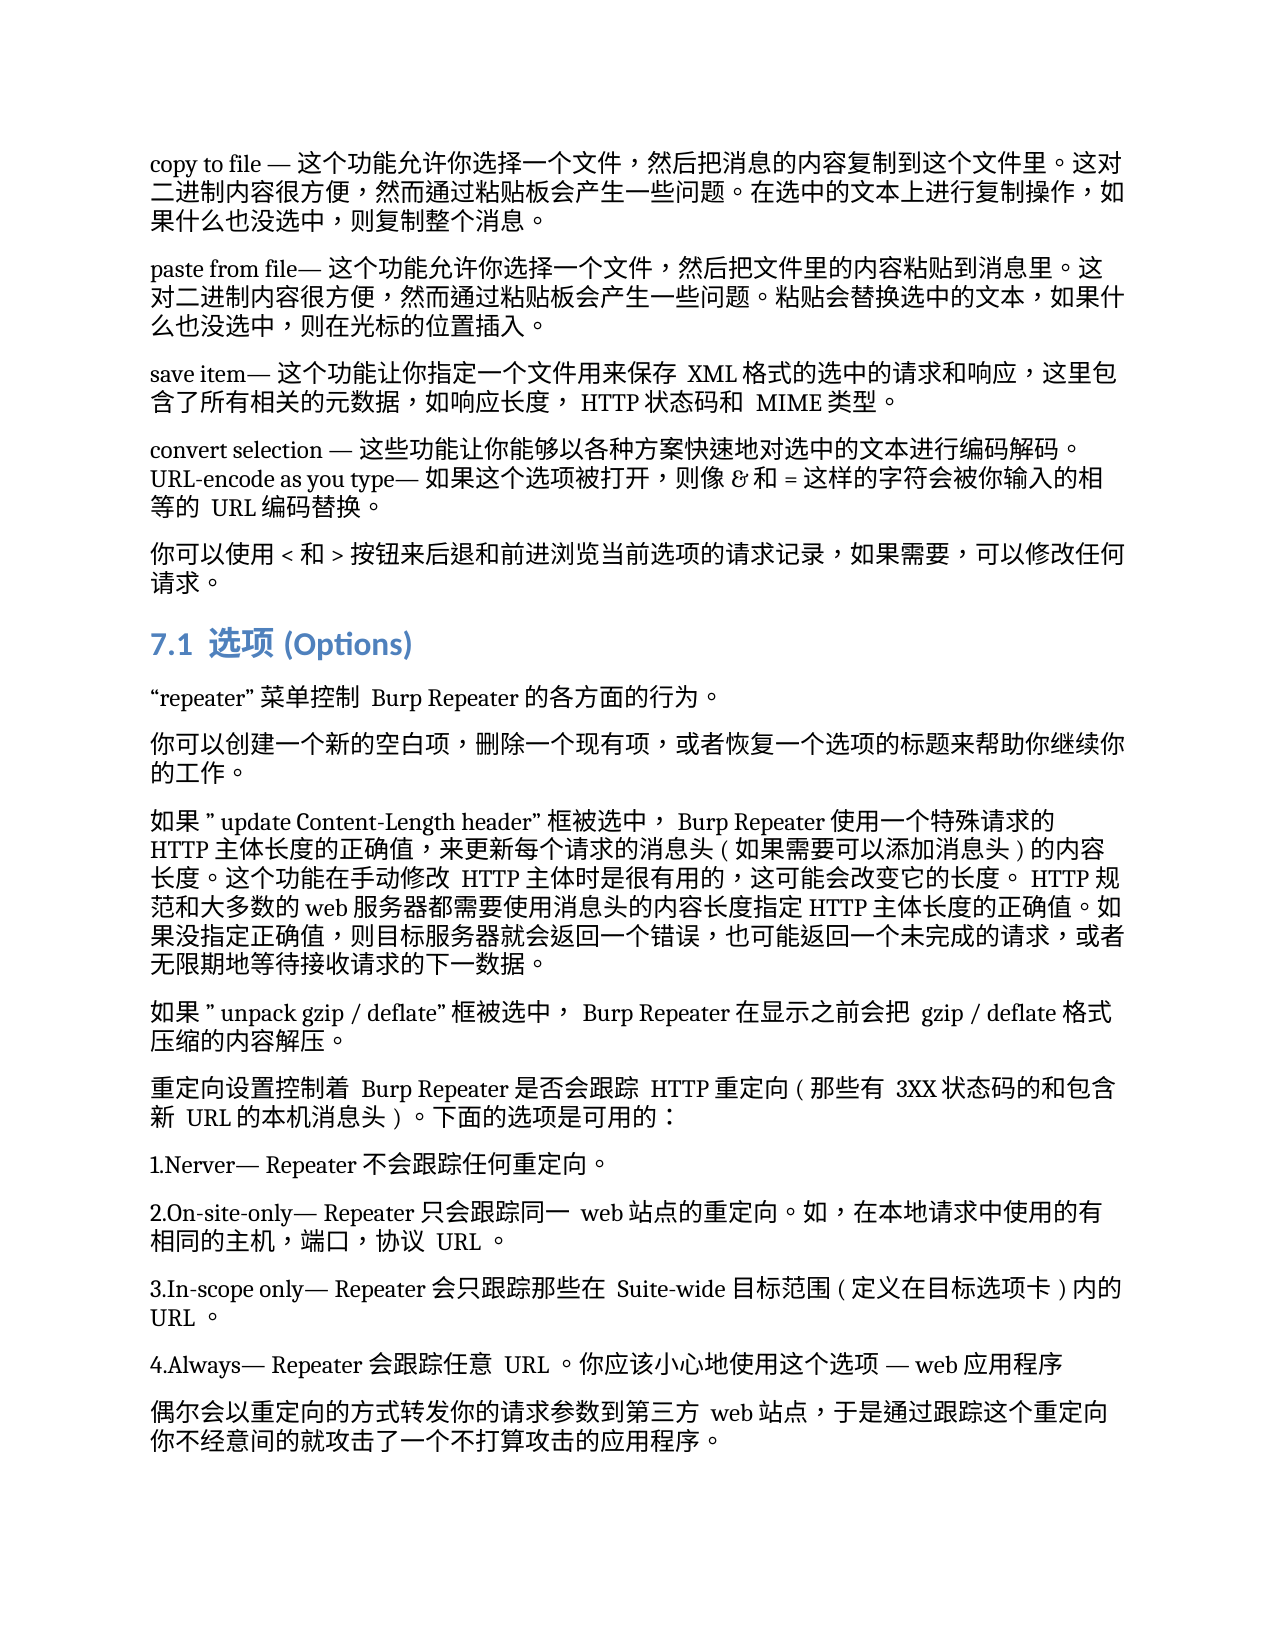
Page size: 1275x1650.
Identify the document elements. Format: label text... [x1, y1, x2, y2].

text save item— 这个功能让你指定一个文件用来保存 XML 格式的选中的请求和响应，这里包含了所有相关的元数据，如响应长度， HTTP 状态码和 MIME 类型。 [150, 360, 1125, 417]
text 你可以使用 < 和 > 按钮来后退和前进浏览当前选项的请求记录，如果需要，可以修改任何请求。 [150, 541, 1125, 599]
text 1.Nerver— Repeater 不会跟踪任何重定向。 [150, 1151, 1125, 1180]
text paste from file— 这个功能允许你选择一个文件，然后把文件里的内容粘贴到消息里。这对二进制内容很方便，然而通过粘贴板会产生一些问题。粘贴会替换选中的文本，如果什么也没选中，则在光标的位置插入。 [150, 255, 1125, 341]
text 偶尔会以重定向的方式转发你的请求参数到第三方 web 站点，于是通过跟踪这个重定向你不经意间的就攻击了一个不打算攻击的应用程序。 [150, 1399, 1125, 1456]
text 你可以创建一个新的空白项，删除一个现有项，或者恢复一个选项的标题来帮助你继续你的工作。 [150, 731, 1125, 789]
subtitle 7.1 选项 (Options) [150, 619, 1125, 665]
text 2.On-site-only— Repeater 只会跟踪同一 web 站点的重定向。如，在本地请求中使用的有相同的主机，端口，协议 URL 。 [150, 1199, 1125, 1256]
text 重定向设置控制着 Burp Repeater 是否会跟踪 HTTP 重定向 ( 那些有 3XX 状态码的和包含新 URL 的本机消息头 ) 。下面的选项是可用的： [150, 1075, 1125, 1132]
text 如果 ” update Content-Length header” 框被选中， Burp Repeater 使用一个特殊请求的 HTTP 主体长度的正确值，来更新每个请求的消息头 ( 如果需要可以添加消息头 ) 的内容长度。这个功能在手动修改 HTTP 主体时是很有用的，这可能会改变它的长度。 HTTP 规范和大多数的 web 服务器都需要使用消息头的内容长度指定 HTTP 主体长度的正确值。如果没指定正确值，则目标服务器就会返回一个错误，也可能返回一个未完成的请求，或者无限期地等待接收请求的下一数据。 [150, 807, 1125, 980]
text 如果 ” unpack gzip / deflate” 框被选中， Burp Repeater 在显示之前会把 gzip / deflate 格式压缩的内容解压。 [150, 999, 1125, 1056]
text “repeater” 菜单控制 Burp Repeater 的各方面的行为。 [150, 684, 1125, 712]
text copy to file — 这个功能允许你选择一个文件，然后把消息的内容复制到这个文件里。这对二进制内容很方便，然而通过粘贴板会产生一些问题。在选中的文本上进行复制操作，如果什么也没选中，则复制整个消息。 [150, 150, 1125, 236]
text convert selection — 这些功能让你能够以各种方案快速地对选中的文本进行编码解码。 URL-encode as you type— 如果这个选项被打开，则像 & 和 = 这样的字符会被你输入的相等的 URL 编码替换。 [150, 436, 1125, 522]
text 4.Always— Repeater 会跟踪任意 URL 。你应该小心地使用这个选项 — web 应用程序 [150, 1351, 1125, 1380]
text 3.In-scope only— Repeater 会只跟踪那些在 Suite-wide 目标范围 ( 定义在目标选项卡 ) 内的 URL 。 [150, 1275, 1125, 1332]
